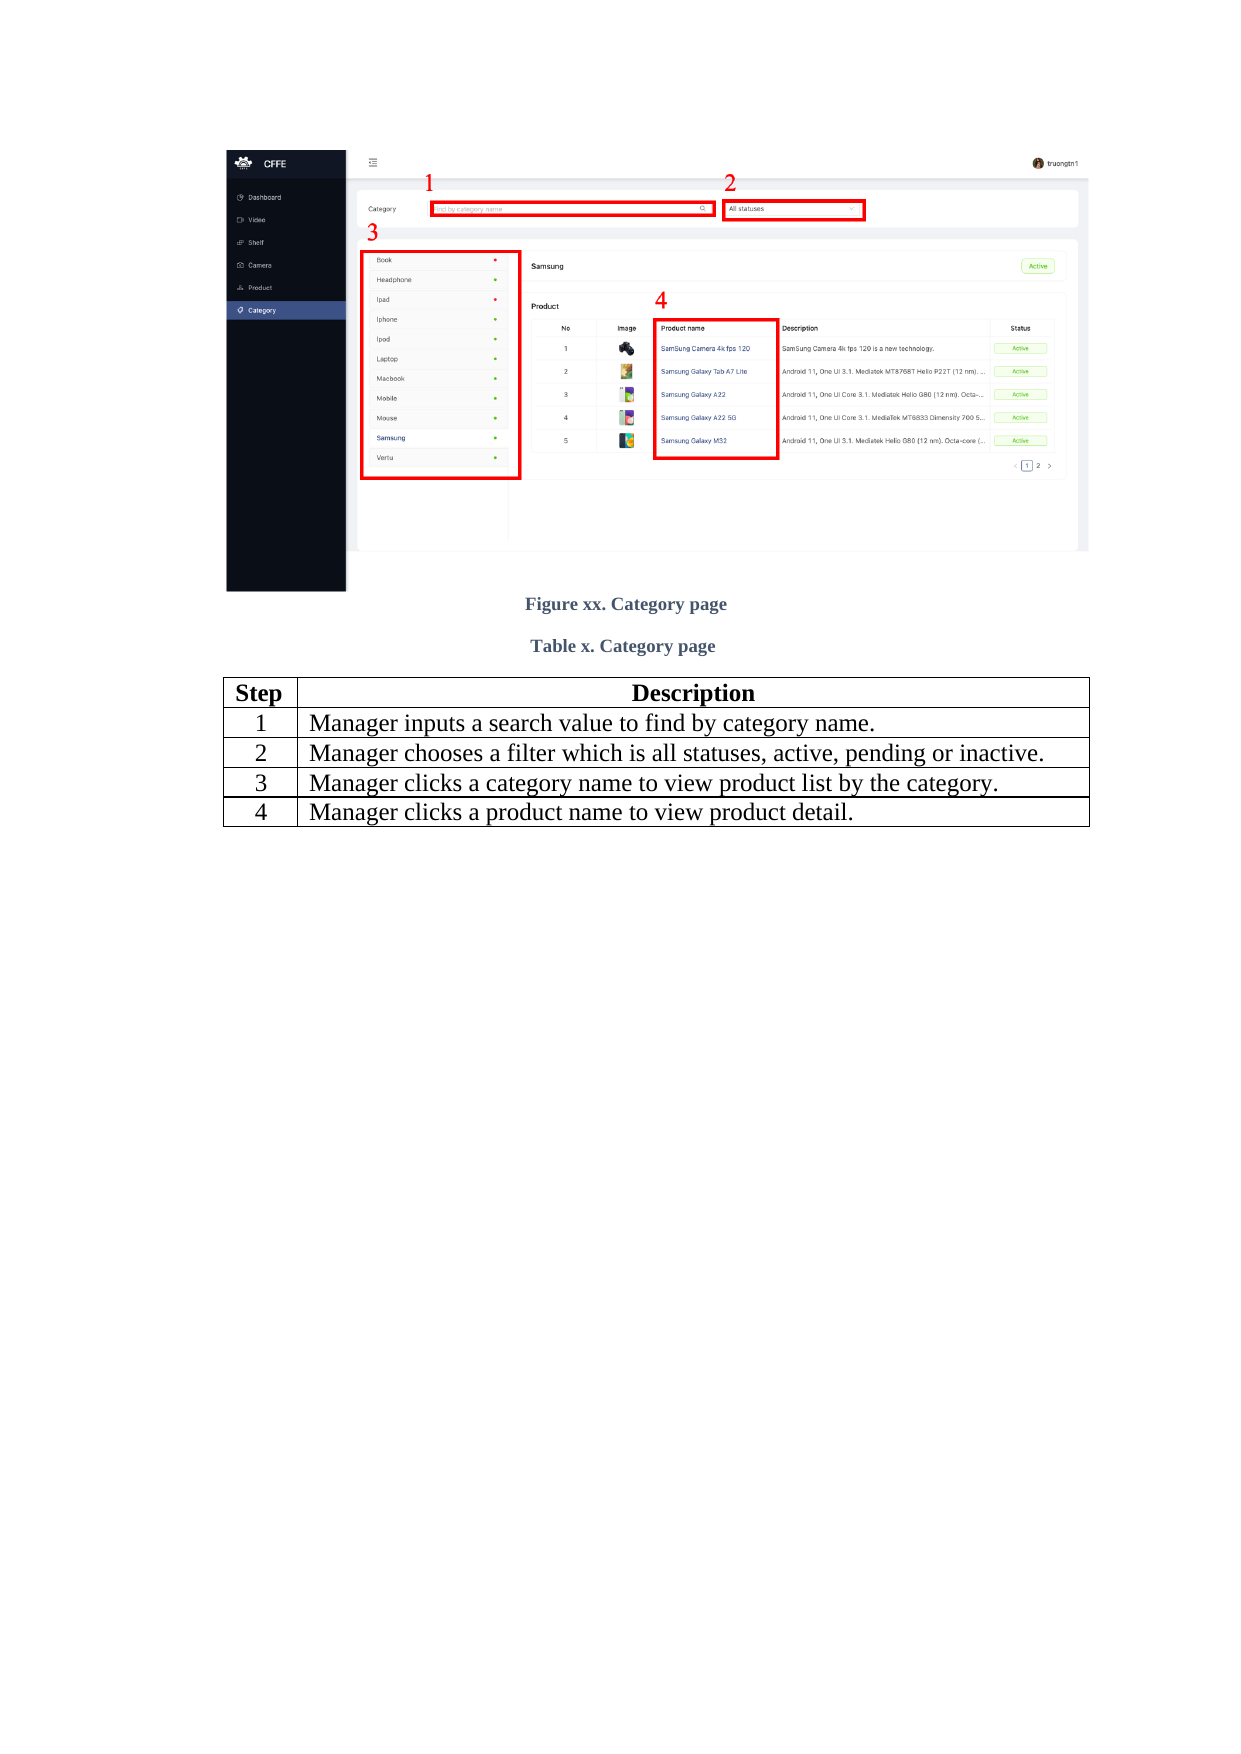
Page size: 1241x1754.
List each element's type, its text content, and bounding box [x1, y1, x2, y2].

table_cell 4 [224, 798, 297, 826]
text Figure xx. Category page [450, 592, 1096, 614]
table_cell 1 [224, 708, 297, 737]
table_header Step [224, 678, 297, 707]
table_header Description [298, 678, 1089, 707]
table_cell Manager chooses a filter which is all statuses, active, pending or inactive. [298, 738, 1089, 767]
text Table x. Category page [150, 635, 1096, 656]
table_cell Manager inputs a search value to find by category name. [298, 708, 1089, 737]
table_cell 3 [224, 768, 297, 796]
table_cell 2 [224, 738, 297, 767]
table_cell Manager clicks a product name to view product detail. [298, 798, 1089, 826]
picture [225, 150, 1093, 593]
table_cell Manager clicks a category name to view product list by the category. [298, 768, 1089, 796]
